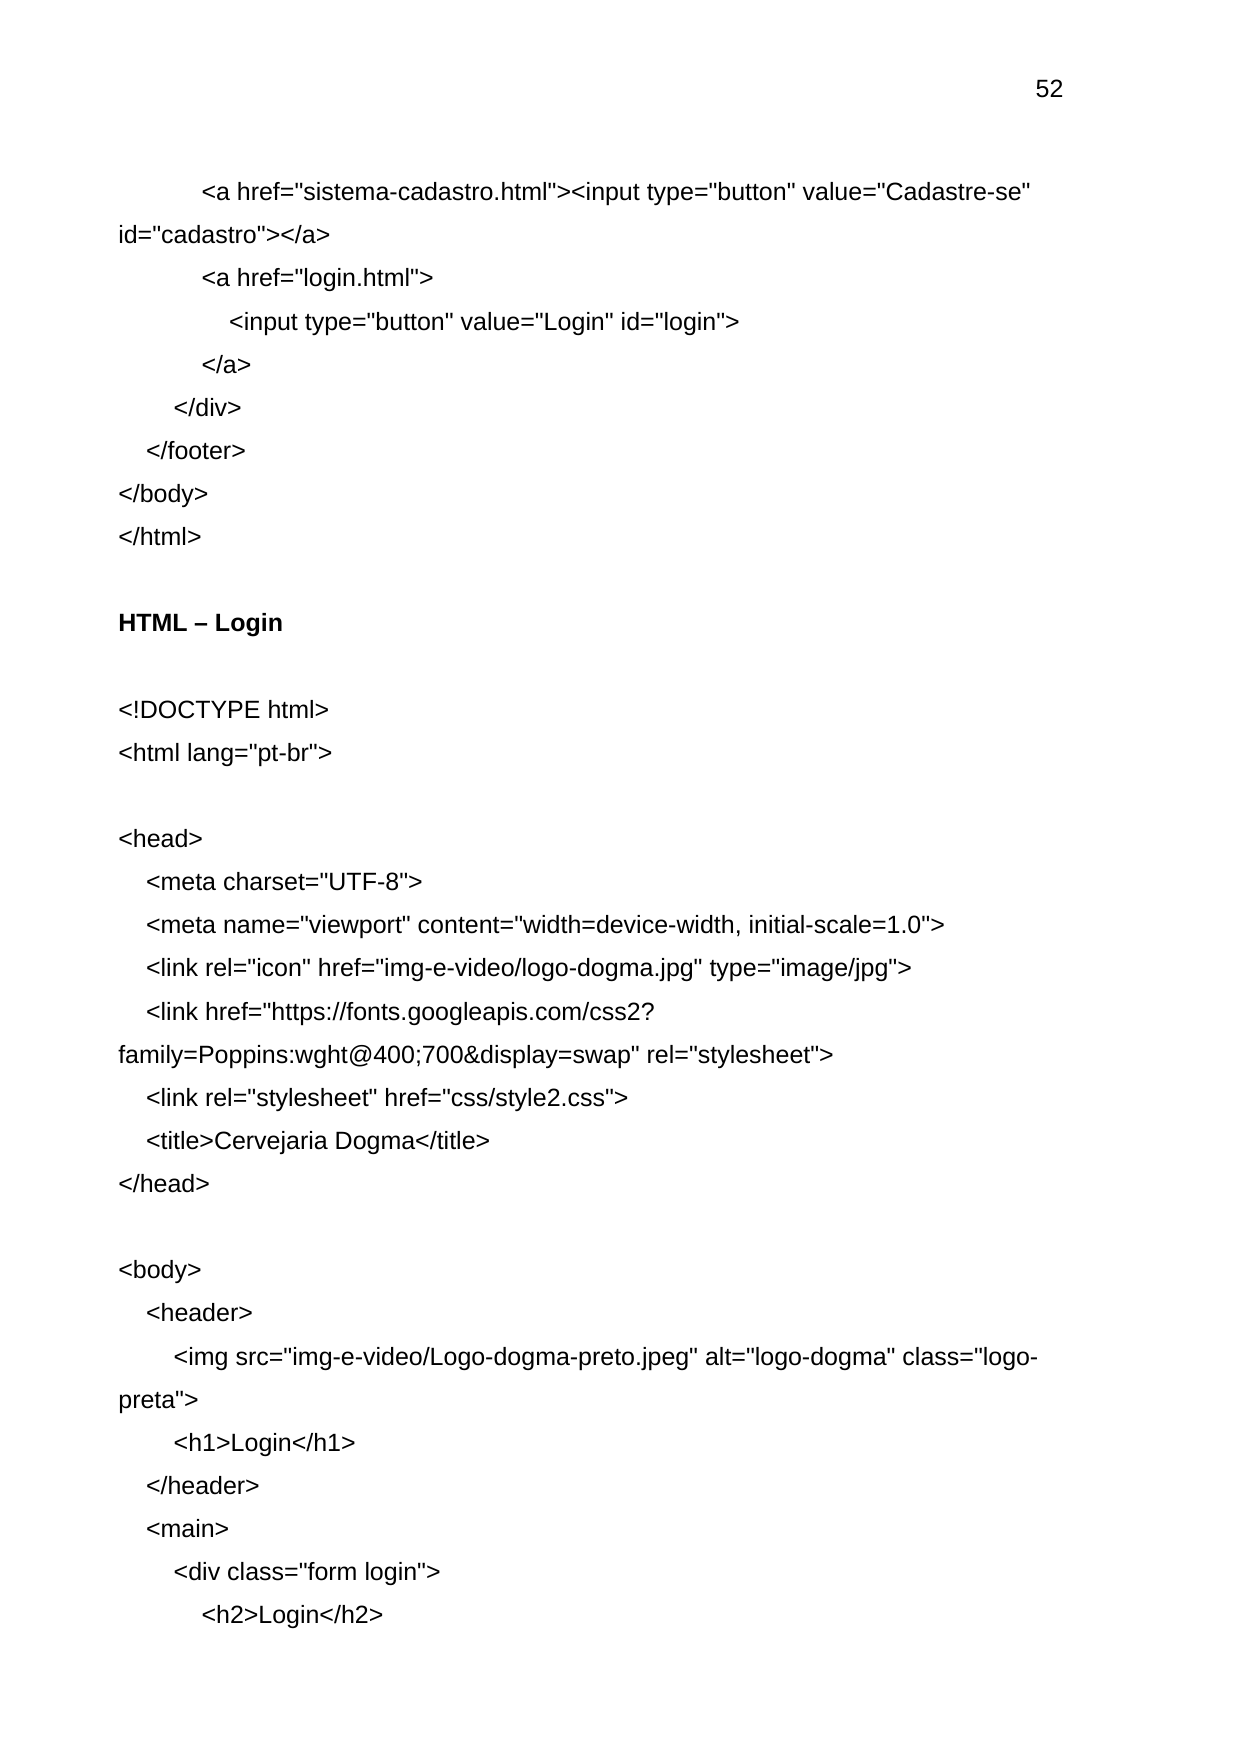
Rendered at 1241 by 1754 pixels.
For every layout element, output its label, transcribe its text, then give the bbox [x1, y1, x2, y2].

text <body> [118, 1255, 1063, 1284]
text <title>Cervejaria Dogma</title> [118, 1126, 1063, 1155]
text </body> [118, 479, 1063, 508]
text <h2>Login</h2> [118, 1600, 1063, 1629]
text </a> [118, 350, 1063, 378]
text </footer> [118, 436, 1063, 465]
text <link href="https://fonts.googleapis.com/css2?family=Poppins:wght@400;700&display=swap" rel="stylesheet"> [118, 997, 1063, 1068]
text </head> [118, 1169, 1063, 1198]
text </header> [118, 1471, 1063, 1500]
text HTML – Login [118, 608, 1063, 637]
text <link rel="stylesheet" href="css/style2.css"> [118, 1083, 1063, 1112]
text <html lang="pt-br"> [118, 738, 1063, 767]
text </html> [118, 522, 1063, 551]
text <a href="login.html"> [118, 263, 1063, 292]
text <main> [118, 1514, 1063, 1543]
text <meta name="viewport" content="width=device-width, initial-scale=1.0"> [118, 910, 1063, 939]
text <div class="form login"> [118, 1557, 1063, 1586]
text <!DOCTYPE html> [118, 695, 1063, 723]
text </div> [118, 393, 1063, 422]
text <h1>Login</h1> [118, 1428, 1063, 1457]
text <a href="sistema-cadastro.html"><input type="button" value="Cadastre-se" id="cadastro"></a> [118, 177, 1063, 249]
text <head> [118, 824, 1063, 853]
text <img src="img-e-video/Logo-dogma-preto.jpeg" alt="logo-dogma" class="logo-preta"> [118, 1342, 1063, 1413]
text <meta charset="UTF-8"> [118, 867, 1063, 896]
text <input type="button" value="Login" id="login"> [118, 307, 1063, 335]
text <header> [118, 1298, 1063, 1327]
text <link rel="icon" href="img-e-video/logo-dogma.jpg" type="image/jpg"> [118, 953, 1063, 982]
